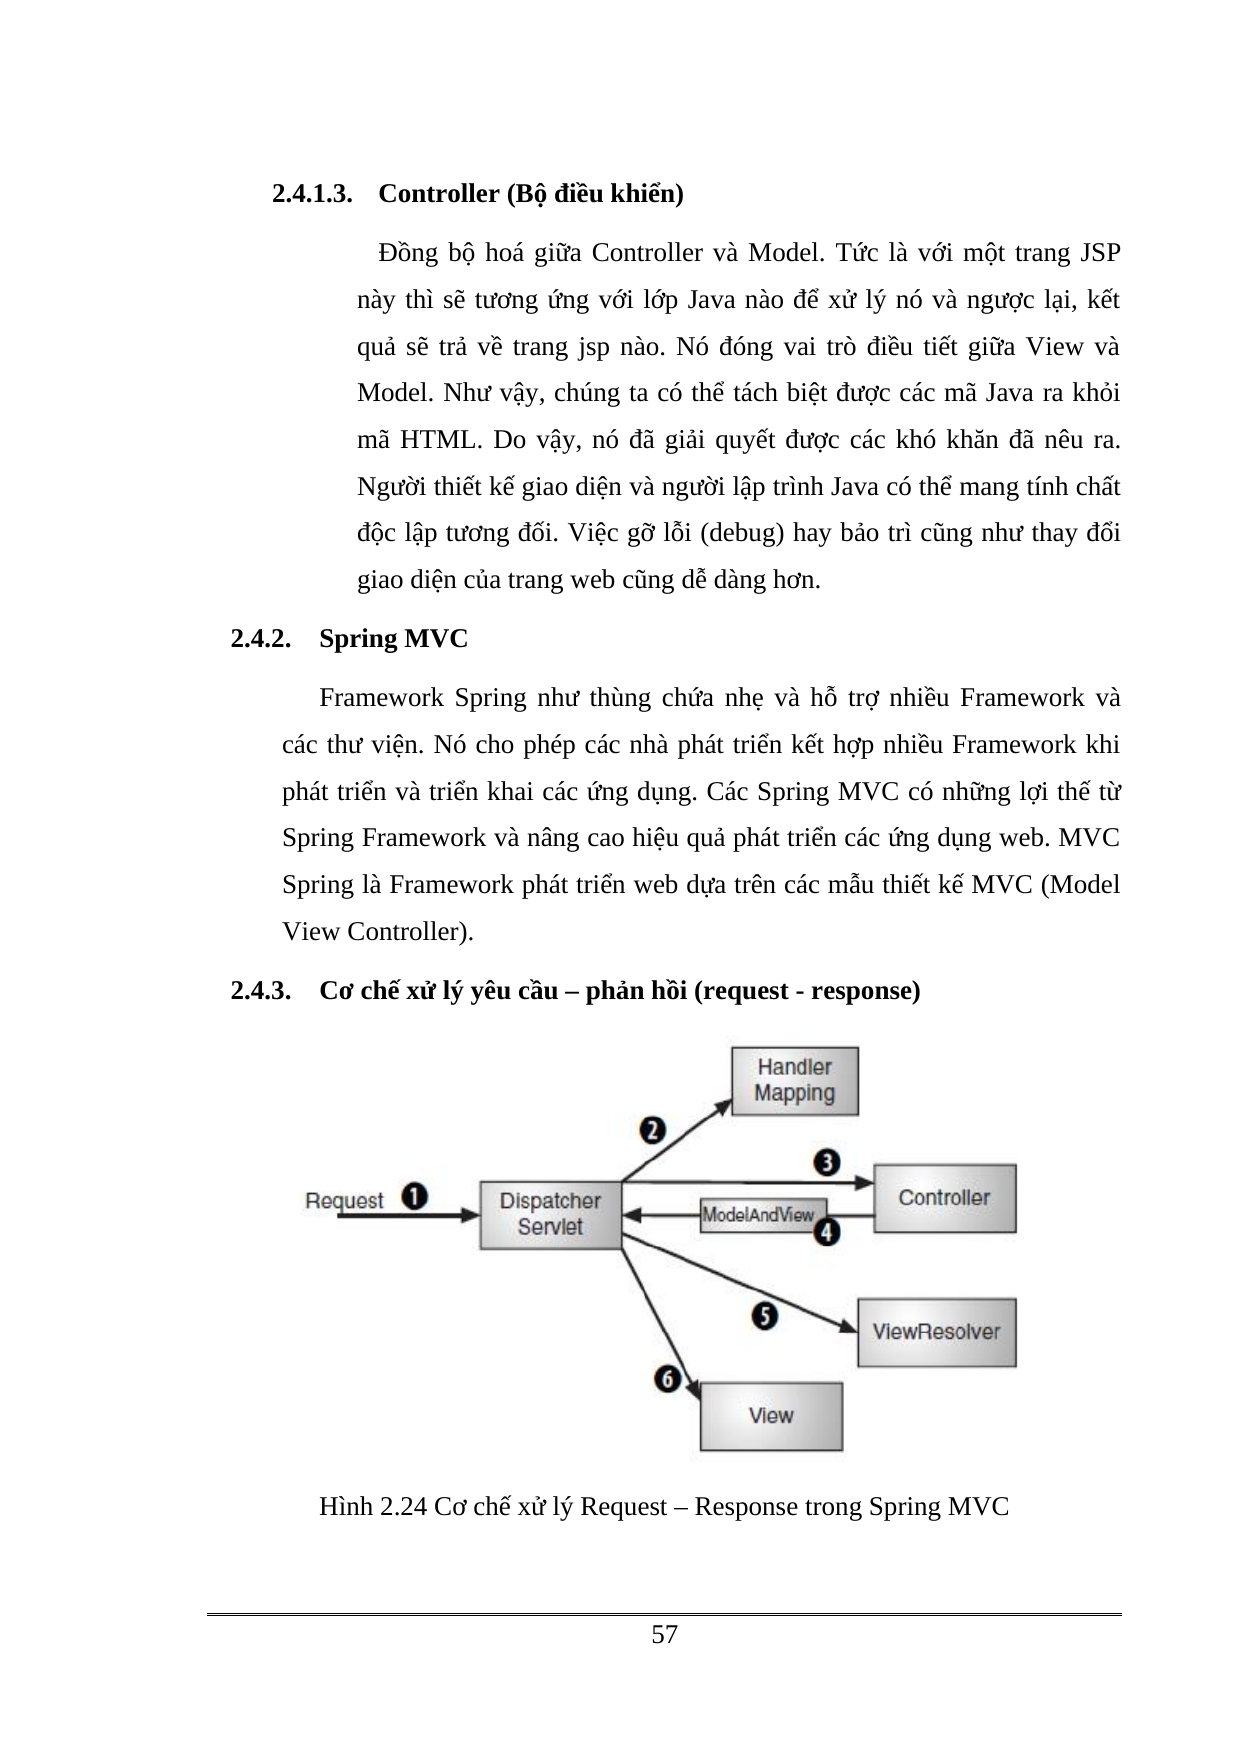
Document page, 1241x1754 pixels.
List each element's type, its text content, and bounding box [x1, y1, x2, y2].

text Framework Spring như thùng chứa nhẹ và hỗ trợ nhiều Framework và các thư viện. Nó cho phép các nhà phát triển kết hợp nhiều Framework khi phát triển và triển khai các ứng dụng. Các Spring MVC có những lợi thế từ Spring Framework và nâng cao hiệu quả phát triển các ứng dụng web. MVC Spring là Framework phát triển web dựa trên các mẫu thiết kế MVC (Model View Controller). [282, 681, 1122, 946]
picture [293, 1033, 1036, 1462]
text Đồng bộ hoá giữa Controller và Model. Tức là với một trang JSP này thì sẽ tương ứng với lớp Java nào để xử lý nó và ngược lại, kết quả sẽ trả về trang jsp nào. Nó đóng vai trò điều tiết giữa View và Model. Như vậy, chúng ta có thể tách biệt được các mã Java ra khỏi mã HTML. Do vậy, nó đã giải quyết được các khó khăn đã nêu ra. Người thiết kế giao diện và người lập trình Java có thể mang tính chất độc lập tương đối. Việc gỡ lỗi (debug) hay bảo trì cũng như thay đổi giao diện của trang web cũng dễ dàng hơn. [357, 236, 1122, 594]
subtitle Cơ chế xử lý yêu cầu – phản hồi (request - response) [230, 974, 1122, 1005]
subtitle Controller (Bộ điều khiển) [272, 177, 1122, 208]
subtitle Spring MVC [230, 622, 1122, 653]
